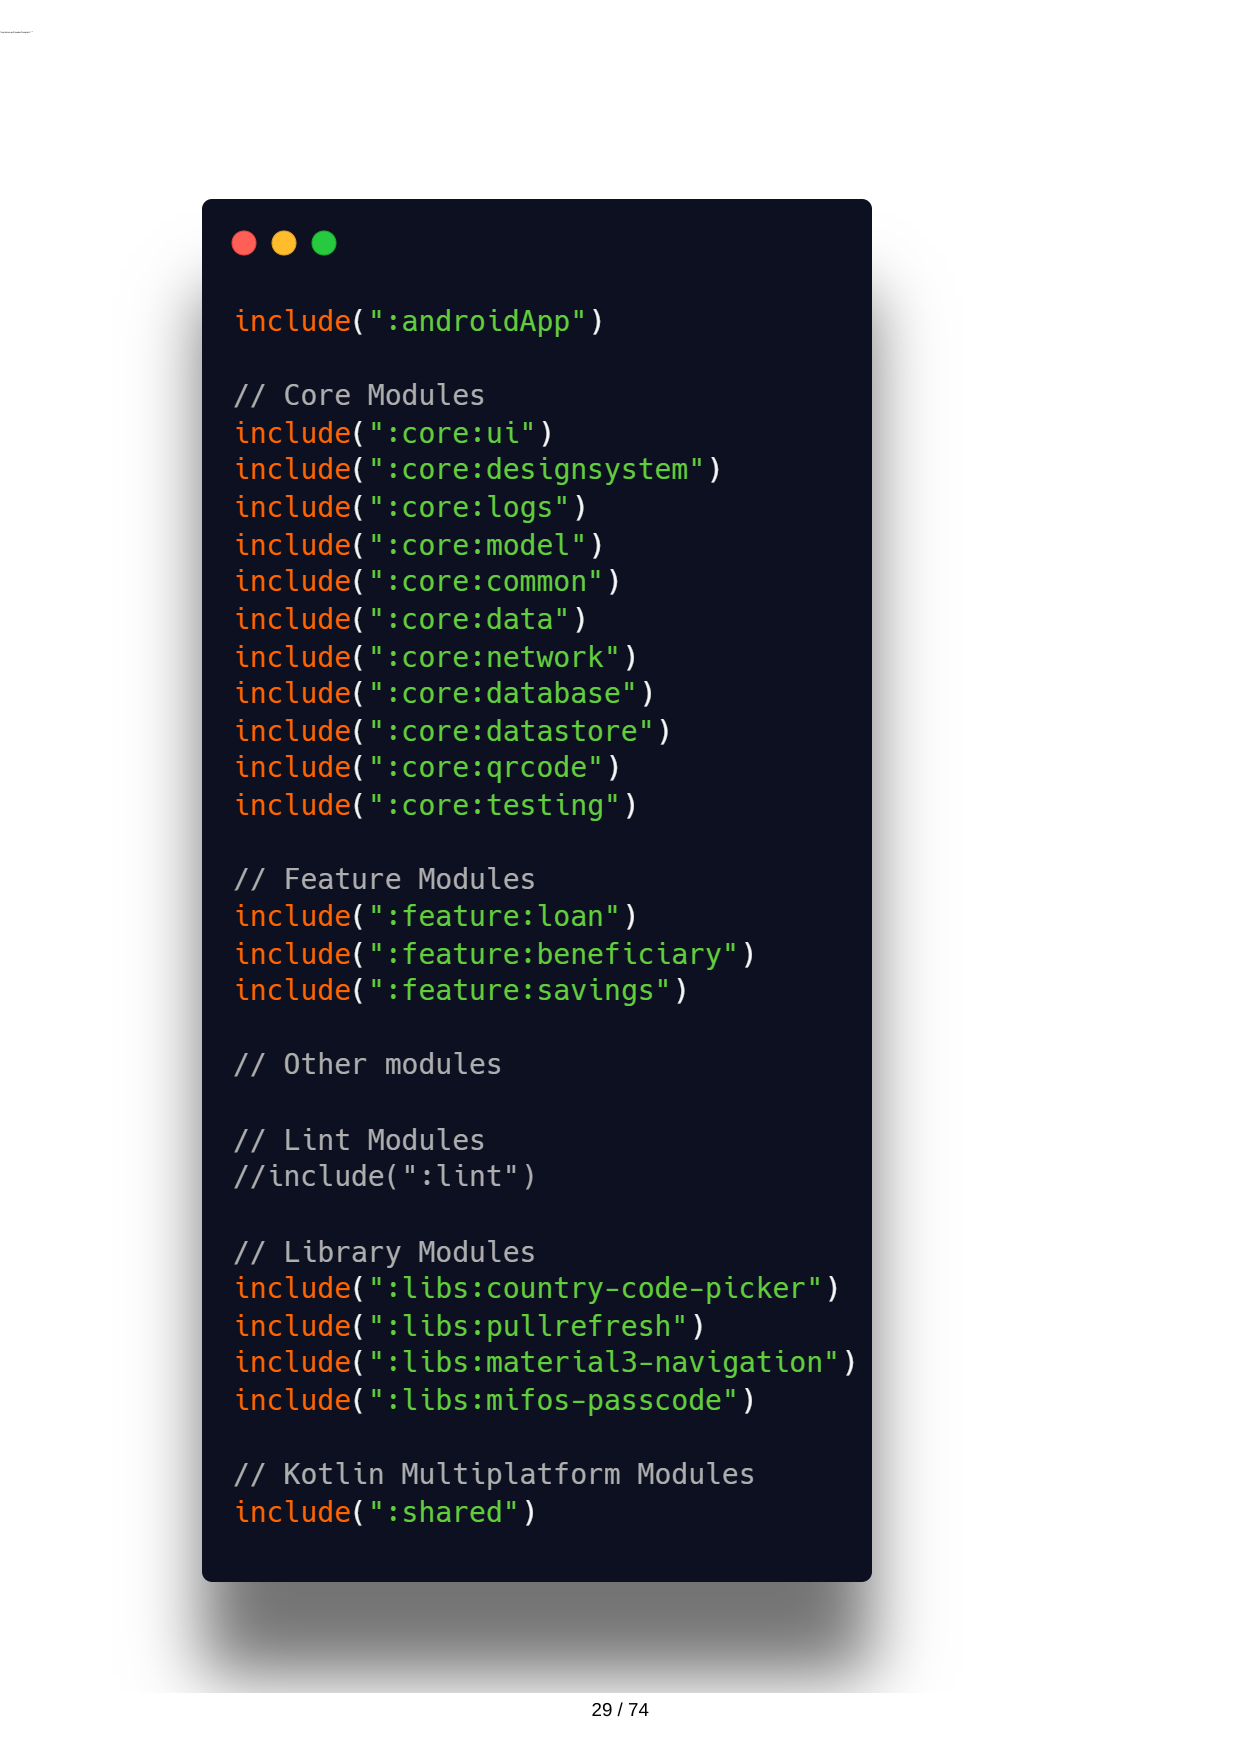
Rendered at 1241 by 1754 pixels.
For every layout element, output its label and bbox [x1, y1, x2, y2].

picture [89, 87, 983, 1693]
